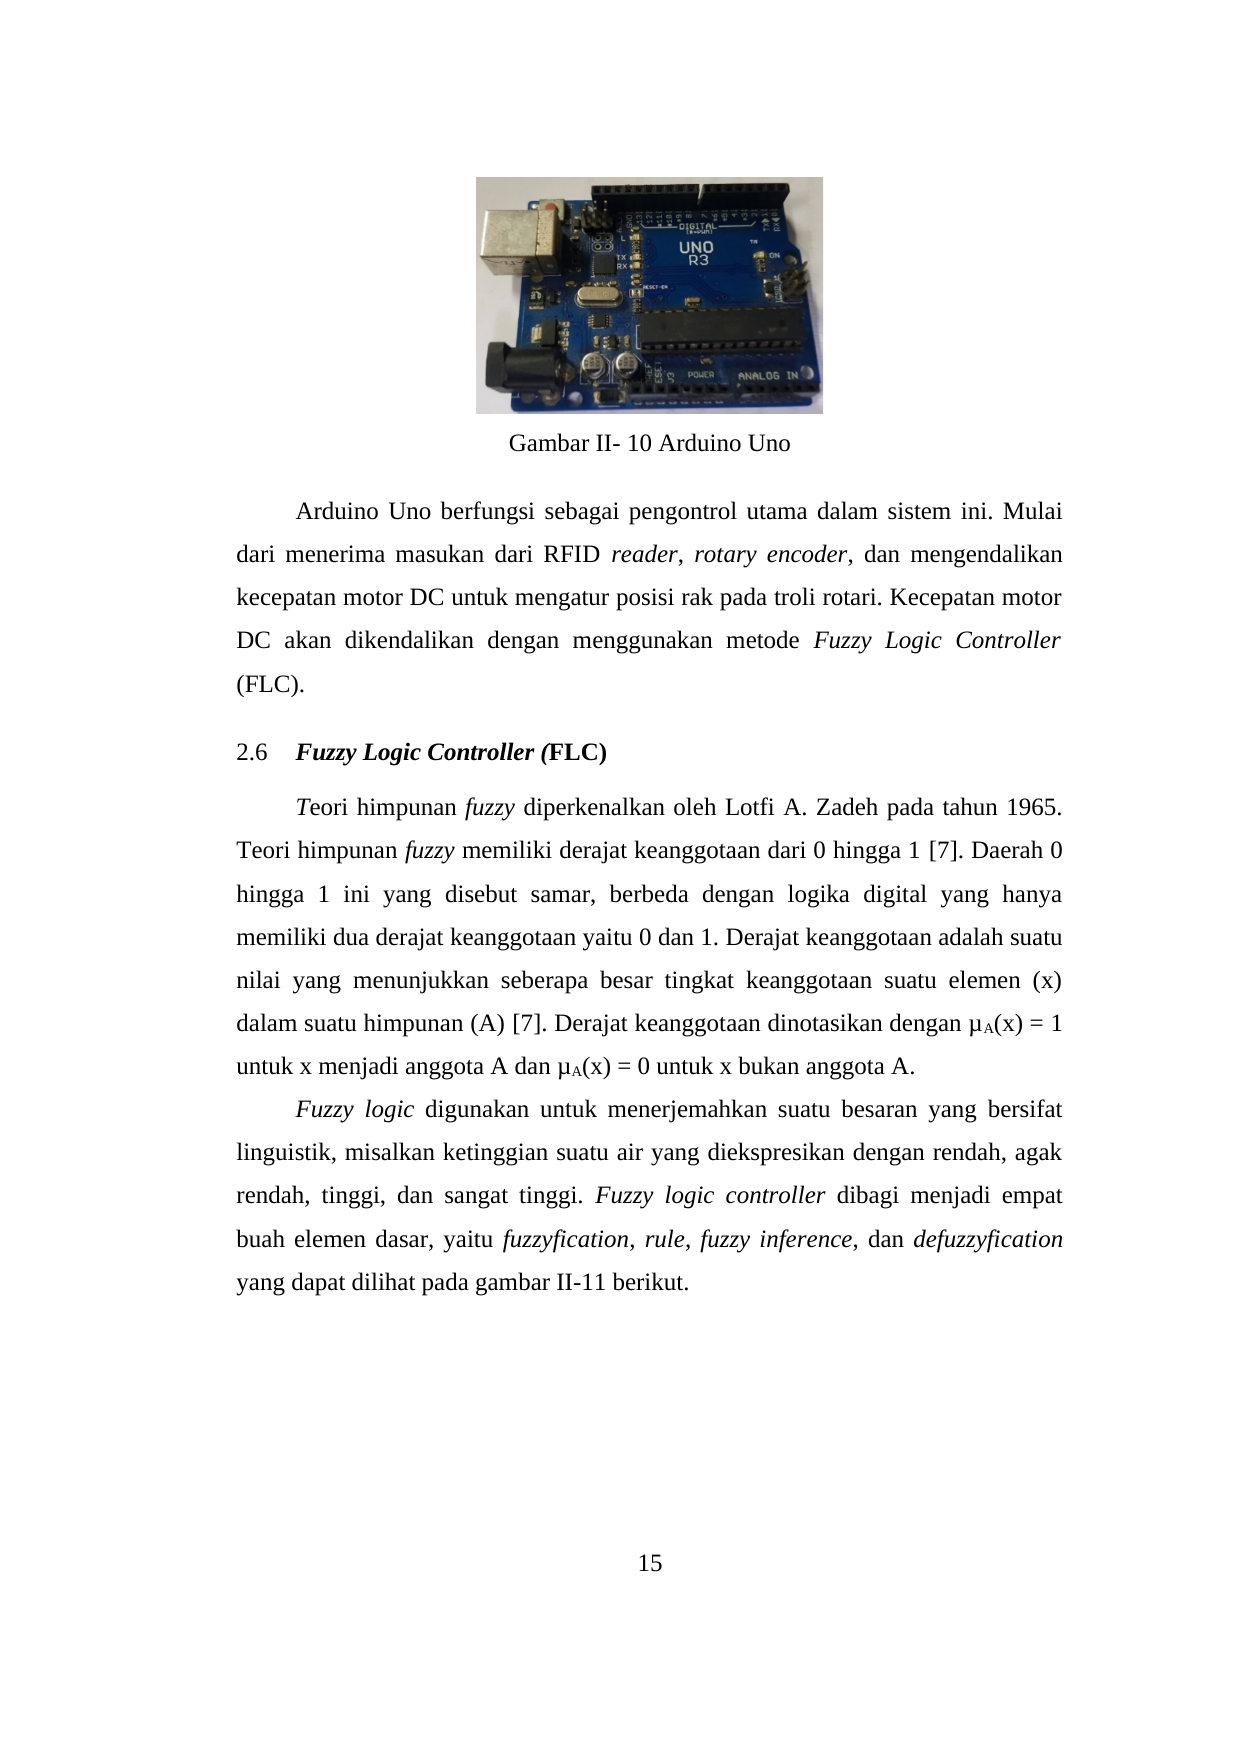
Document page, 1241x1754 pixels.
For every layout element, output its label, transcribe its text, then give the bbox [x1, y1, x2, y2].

text Arduino Uno berfungsi sebagai pengontrol utama dalam sistem ini. Mulai dari menerima masukan dari RFID reader, rotary encoder, dan mengendalikan kecepatan motor DC untuk mengatur posisi rak pada troli rotari. Kecepatan motor DC akan dikendalikan dengan menggunakan metode Fuzzy Logic Controller (FLC). [236, 496, 1063, 697]
picture [476, 177, 824, 414]
text Gambar II- 10 Arduino Uno [236, 428, 1063, 457]
text Fuzzy logic digunakan untuk menerjemahkan suatu besaran yang bersifat linguistik, misalkan ketinggian suatu air yang diekspresikan dengan rendah, agak rendah, tinggi, dan sangat tinggi. Fuzzy logic controller dibagi menjadi empat buah elemen dasar, yaitu fuzzyfication, rule, fuzzy inference, dan defuzzyfication yang dapat dilihat pada gambar II-11 berikut. [236, 1094, 1063, 1296]
text Teori himpunan fuzzy diperkenalkan oleh Lotfi A. Zadeh pada tahun 1965. Teori himpunan fuzzy memiliki derajat keanggotaan dari 0 hingga 1 . Daerah 0 hingga 1 ini yang disebut samar, berbeda dengan logika digital yang hanya memiliki dua derajat keanggotaan yaitu 0 dan 1. Derajat keanggotaan adalah suatu nilai yang menunjukkan seberapa besar tingkat keanggotaan suatu elemen (x) dalam suatu himpunan (A) . Derajat keanggotaan dinotasikan dengan µA(x) = 1 untuk x menjadi anggota A dan µA(x) = 0 untuk x bukan anggota A. [236, 792, 1063, 1080]
subtitle Fuzzy Logic Controller (FLC) [236, 737, 1063, 766]
